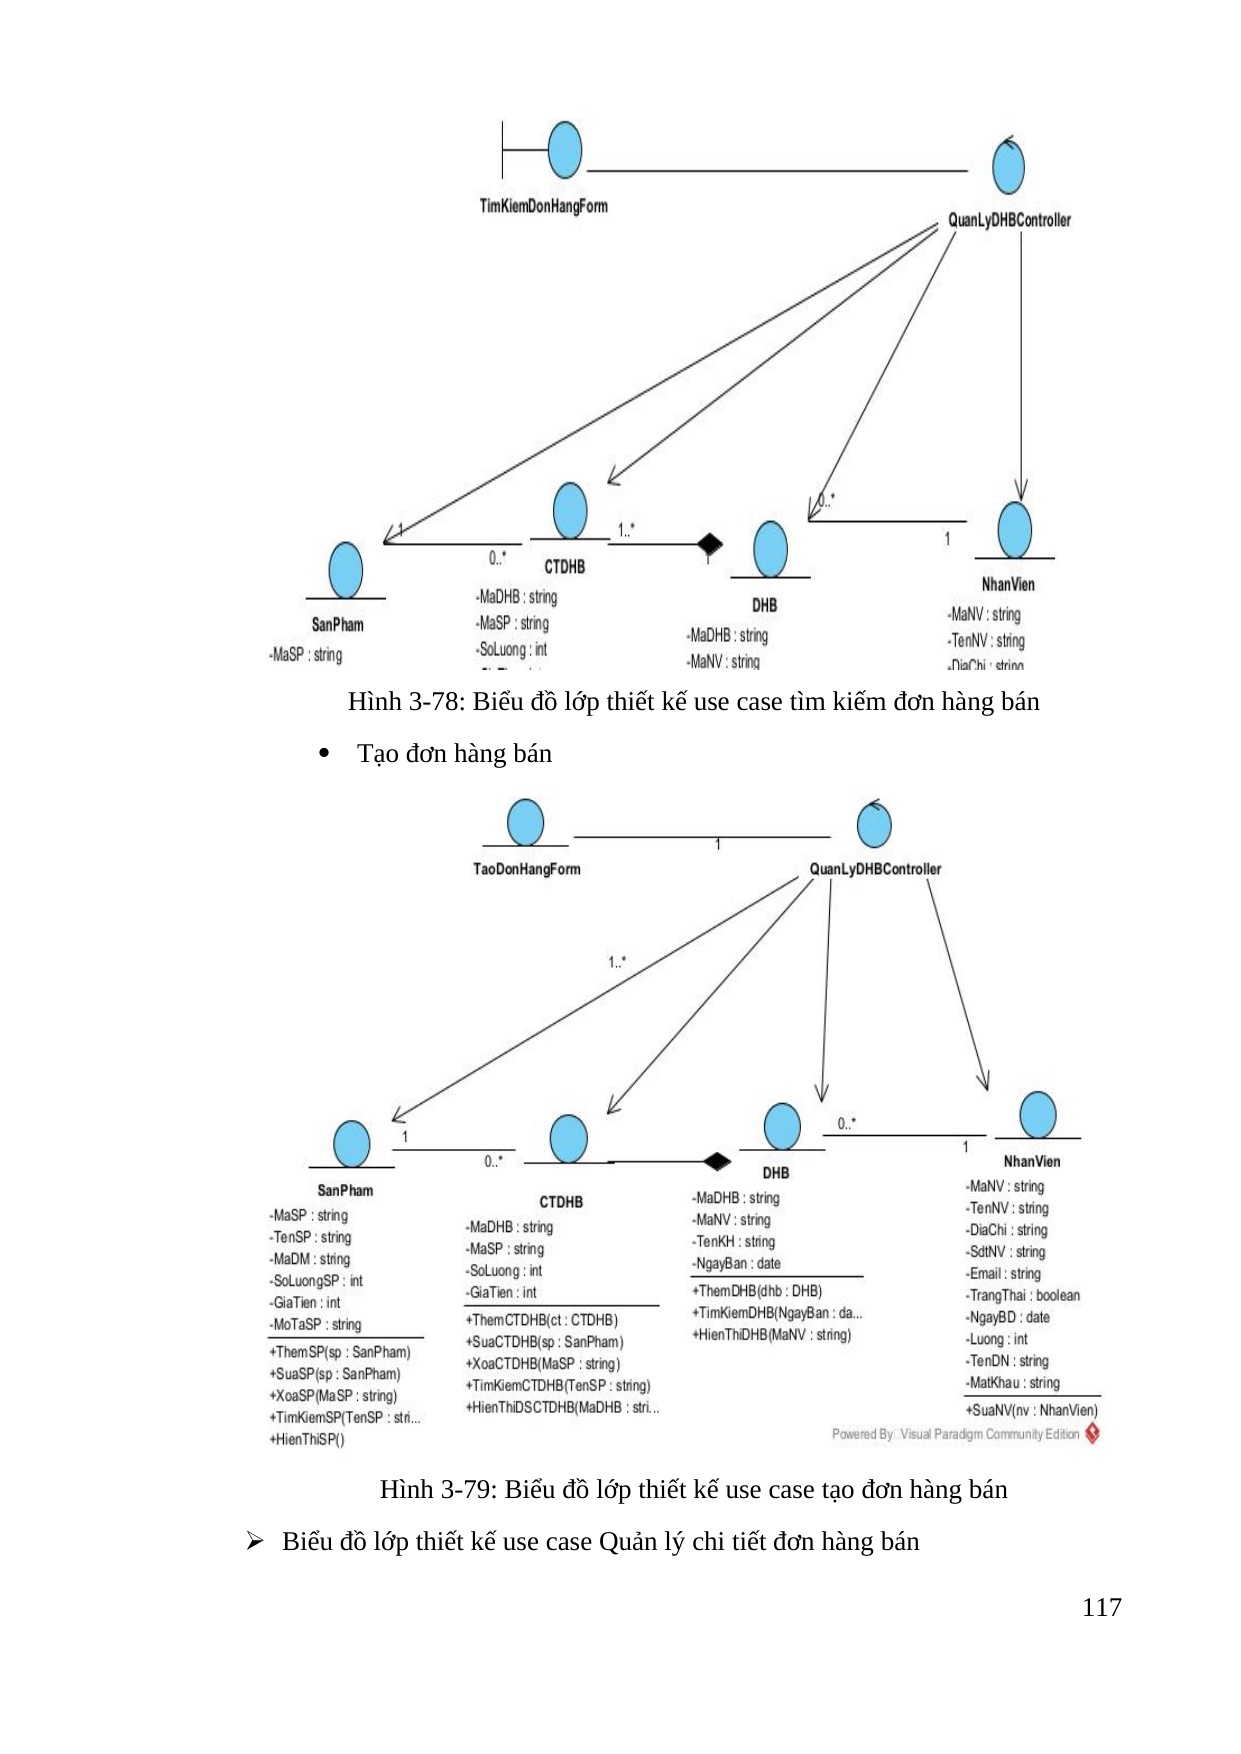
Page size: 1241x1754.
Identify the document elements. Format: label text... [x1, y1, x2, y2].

list Biểu đồ lớp thiết kế use case Quản lý chi tiết đơn hàng bán [244, 1526, 1122, 1557]
picture [265, 118, 1100, 670]
list Tạo đơn hàng bán [319, 737, 1122, 769]
picture [265, 796, 1106, 1458]
